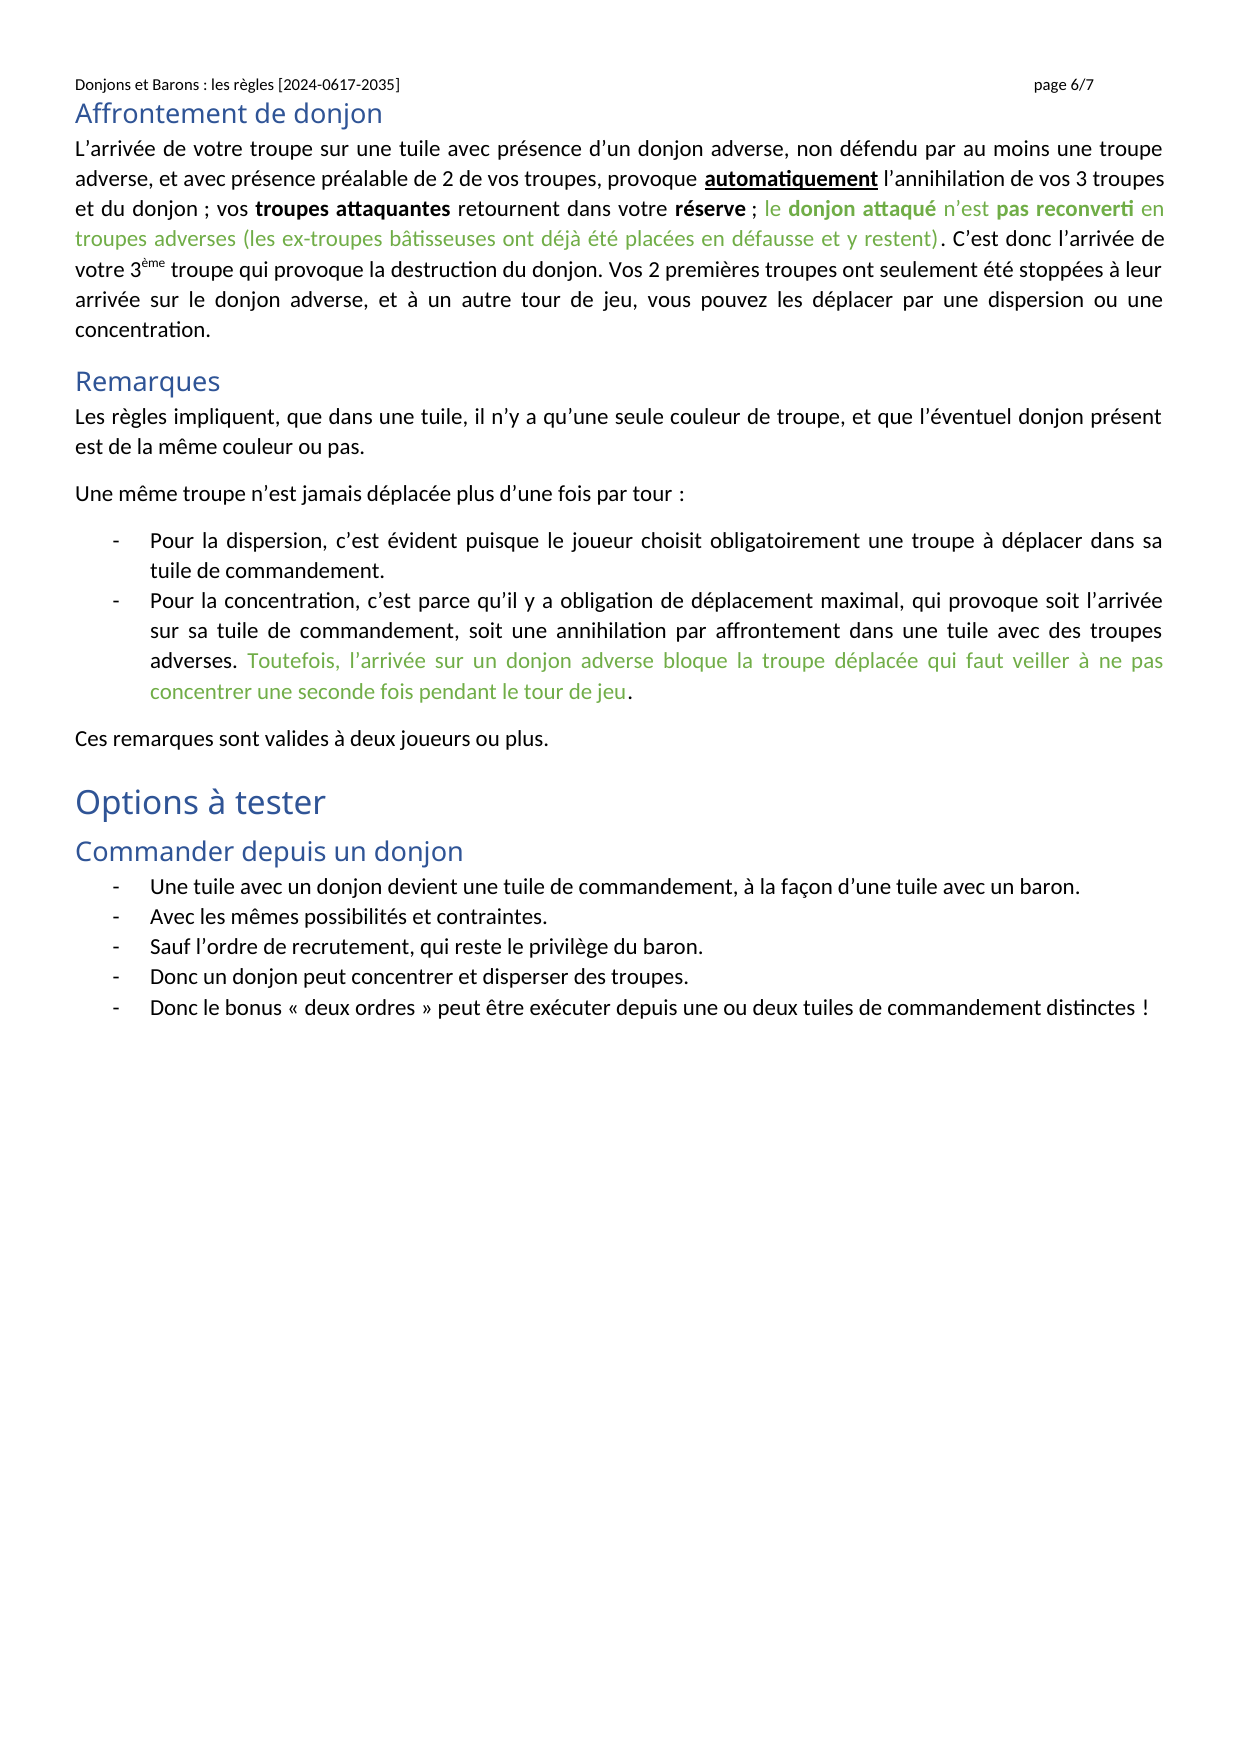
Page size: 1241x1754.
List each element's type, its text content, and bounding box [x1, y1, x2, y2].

subtitle Options à tester [75, 779, 1165, 824]
subtitle Commander depuis un donjon [75, 832, 1165, 869]
list Donc le bonus « deux ordres » peut être exécuter depuis une ou deux tuiles de commandement distinctes ! [112, 993, 1165, 1021]
text L’arrivée de votre troupe sur une tuile avec présence d’un donjon adverse, non défendu par au moins une troupe adverse, et avec présence préalable de 2 de vos troupes, provoque automatiquement l’annihilation de vos 3 troupes et du donjon ; vos troupes attaquantes retournent dans votre réserve ; le donjon attaqué n’est pas reconverti en troupes adverses (les ex-troupes bâtisseuses ont déjà été placées en défausse et y restent). C’est donc l’arrivée de votre 3ème troupe qui provoque la destruction du donjon. Vos 2 premières troupes ont seulement été stoppées à leur arrivée sur le donjon adverse, et à un autre tour de jeu, vous pouvez les déplacer par une dispersion ou une concentration. [75, 134, 1165, 343]
list Donc un donjon peut concentrer et disperser des troupes. [112, 962, 1165, 990]
text Ces remarques sont valides à deux joueurs ou plus. [75, 724, 1165, 752]
list Avec les mêmes possibilités et contraintes. [112, 902, 1165, 930]
list Pour la concentration, c’est parce qu’il y a obligation de déplacement maximal, qui provoque soit l’arrivée sur sa tuile de commandement, soit une annihilation par affrontement dans une tuile avec des troupes adverses. Toutefois, l’arrivée sur un donjon adverse bloque la troupe déplacée qui faut veiller à ne pas concentrer une seconde fois pendant le tour de jeu. [112, 586, 1165, 705]
subtitle Affrontement de donjon [75, 94, 1165, 131]
list Sauf l’ordre de recrutement, qui reste le privilège du baron. [112, 932, 1165, 960]
text Une même troupe n’est jamais déplacée plus d’une fois par tour : [75, 479, 1165, 507]
list Une tuile avec un donjon devient une tuile de commandement, à la façon d’une tuile avec un baron. [112, 872, 1165, 900]
list Pour la dispersion, c’est évident puisque le joueur choisit obligatoirement une troupe à déplacer dans sa tuile de commandement. [112, 526, 1165, 584]
text Les règles impliquent, que dans une tuile, il n’y a qu’une seule couleur de troupe, et que l’éventuel donjon présent est de la même couleur ou pas. [75, 402, 1165, 460]
subtitle Remarques [75, 362, 1165, 399]
